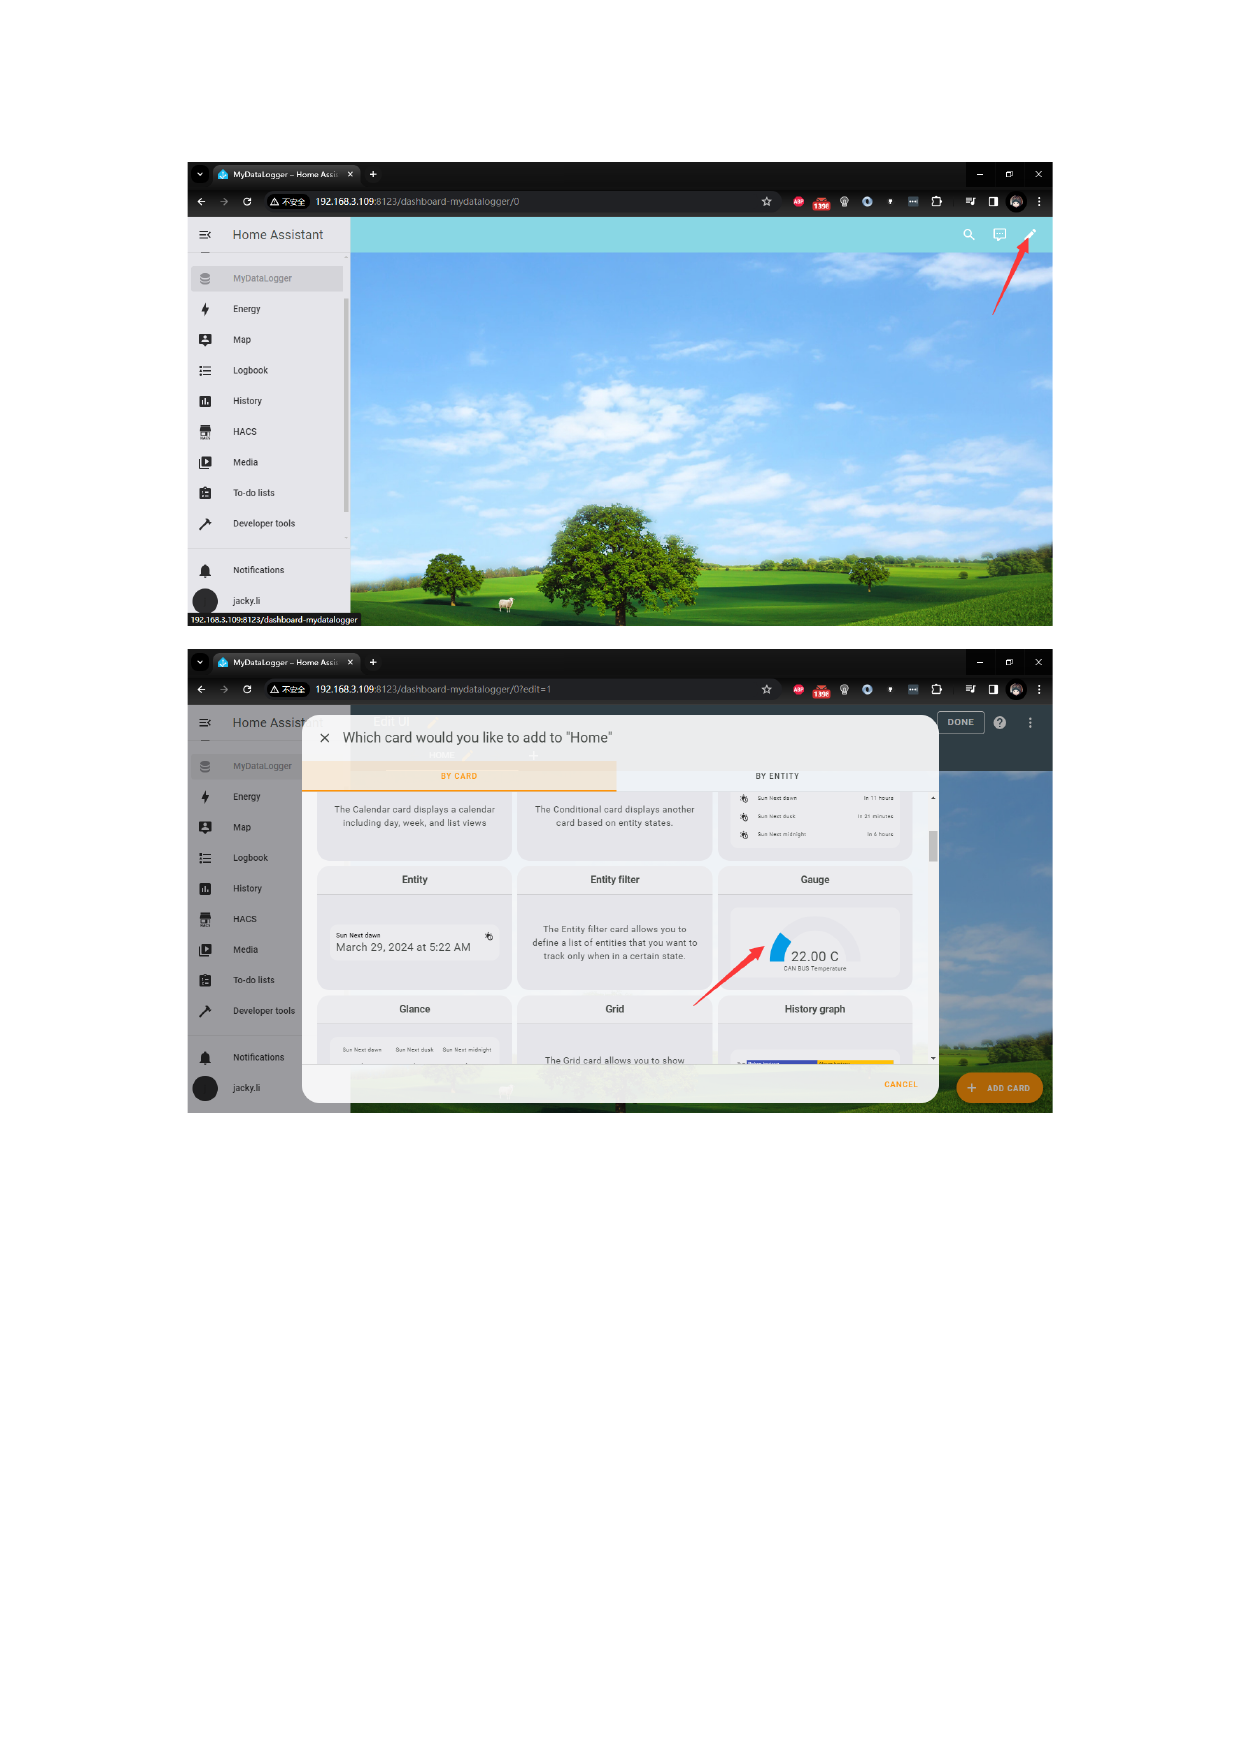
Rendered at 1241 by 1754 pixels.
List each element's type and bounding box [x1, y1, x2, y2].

picture [187, 162, 1053, 626]
picture [187, 649, 1053, 1113]
